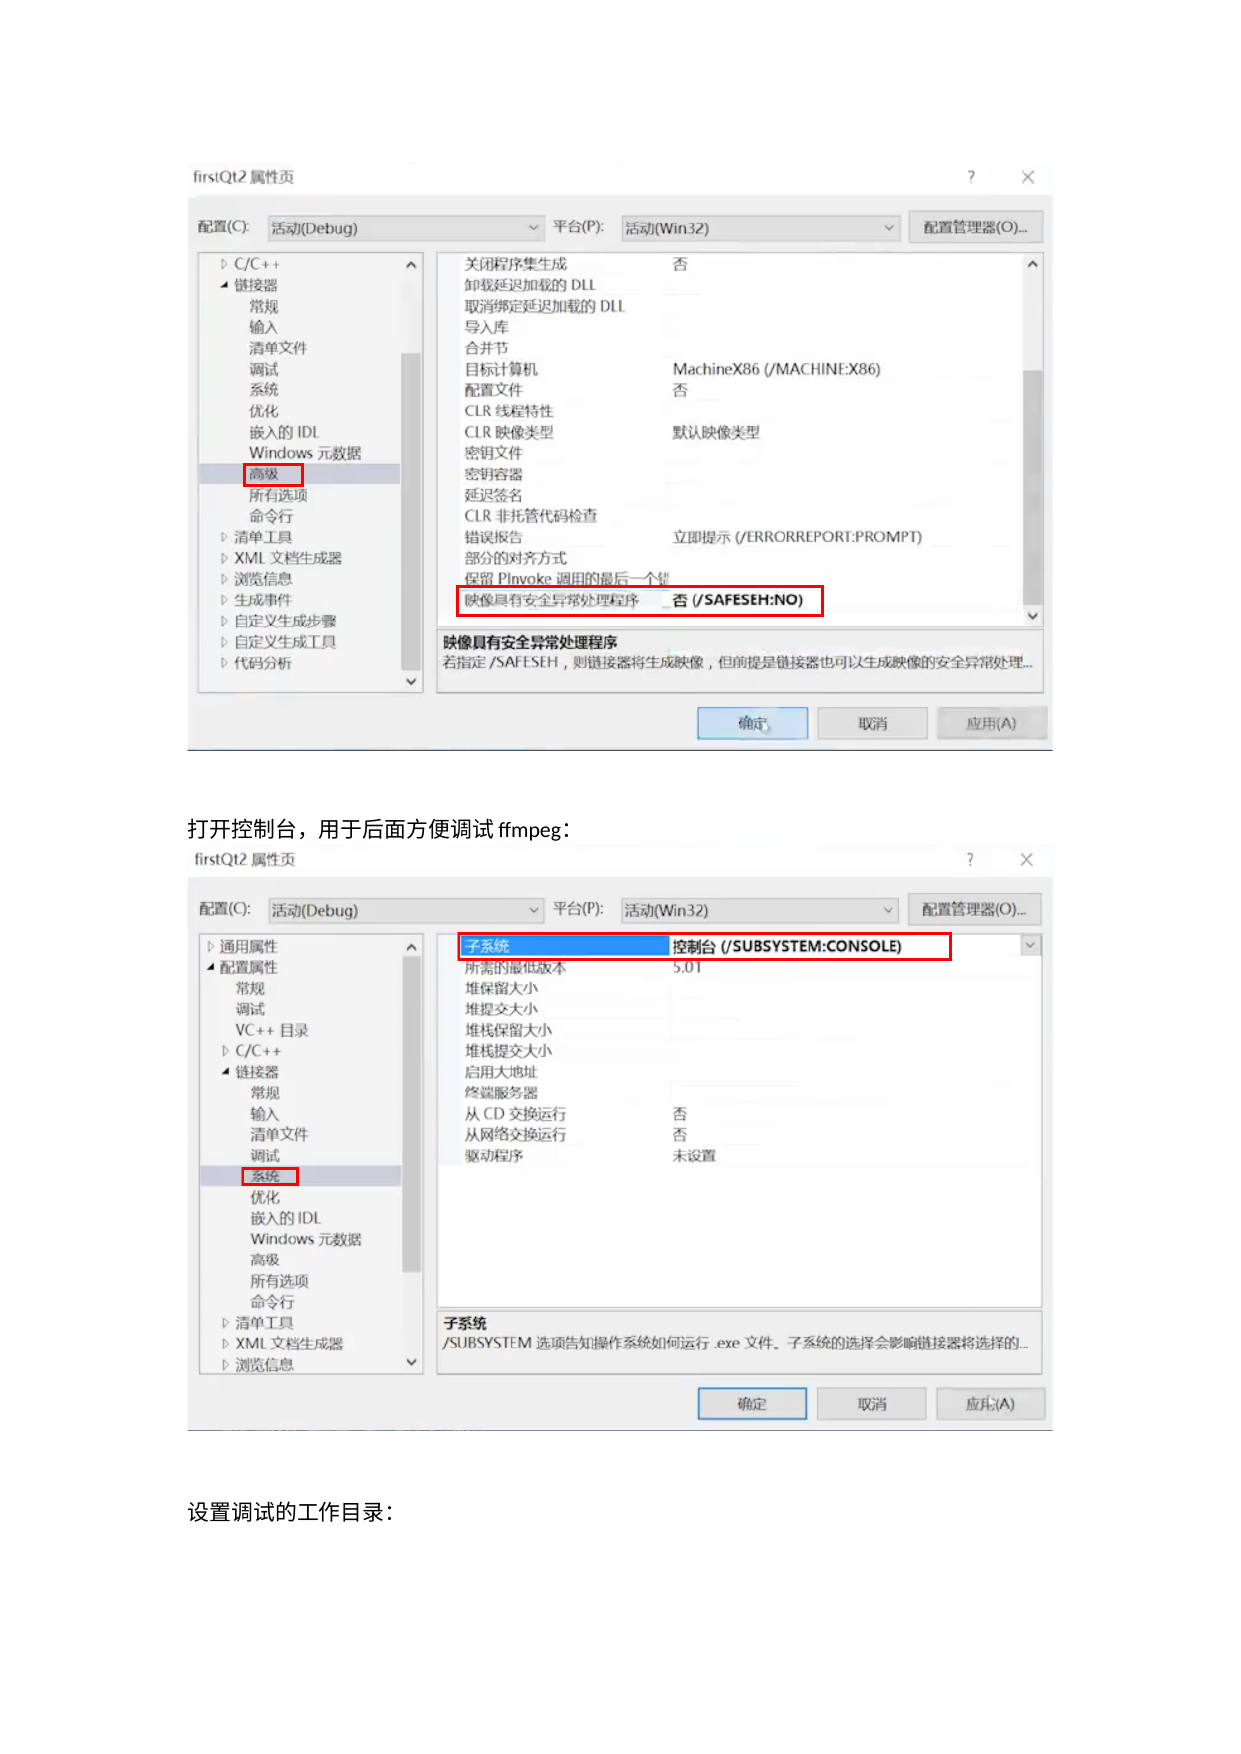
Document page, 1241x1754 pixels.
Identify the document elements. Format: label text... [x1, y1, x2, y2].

picture [187, 162, 1053, 751]
picture [187, 844, 1053, 1431]
text 打开控制台，用于后面方便调试ffmpeg： [187, 812, 1053, 844]
text 设置调试的工作目录： [187, 1494, 1053, 1527]
